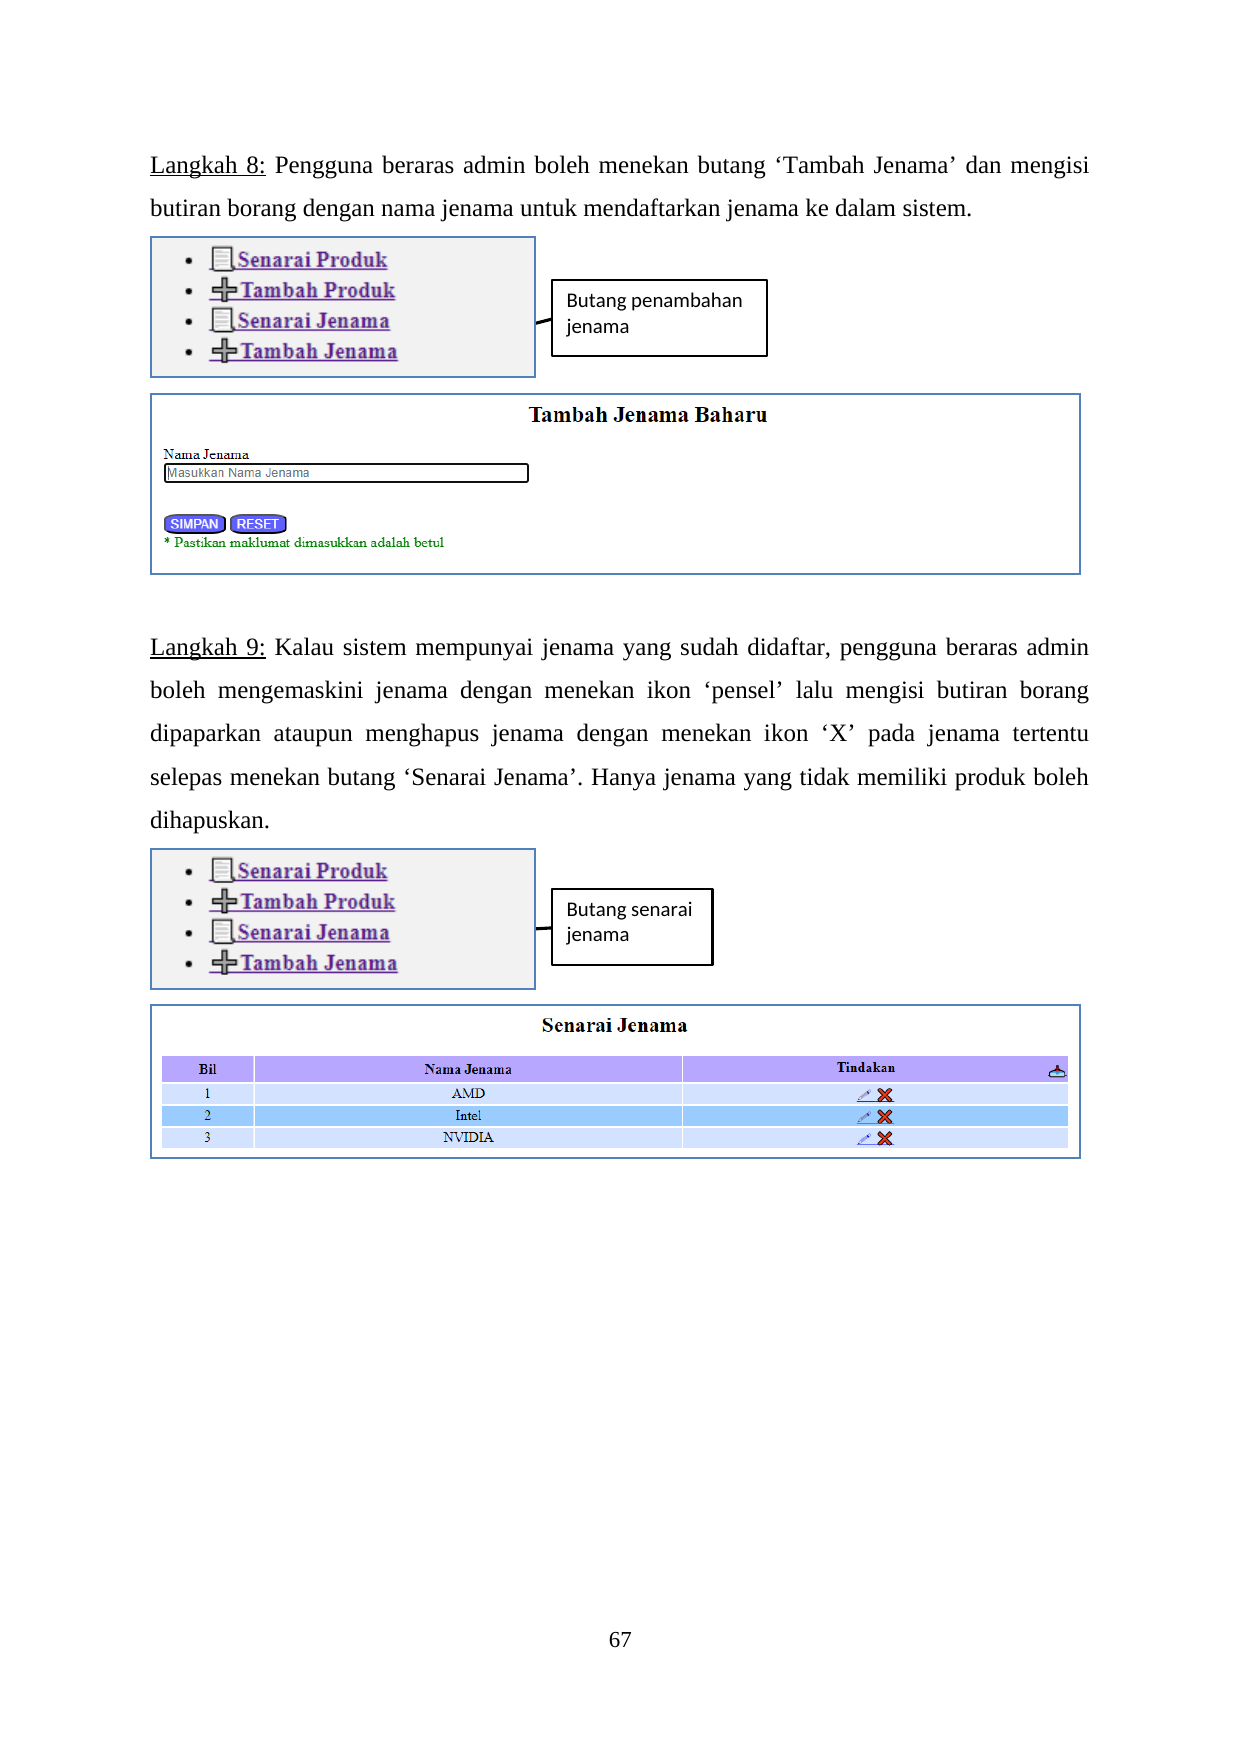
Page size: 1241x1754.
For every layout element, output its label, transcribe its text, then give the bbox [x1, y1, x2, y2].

picture [152, 238, 534, 376]
picture [152, 850, 534, 988]
text Langkah 9: Kalau sistem mempunyai jenama yang sudah didaftar, pengguna beraras admin boleh mengemaskini jenama dengan menekan ikon ‘pensel’ lalu mengisi butiran borang dipaparkan ataupun menghapus jenama dengan menekan ikon ‘X’ pada jenama tertentu selepas menekan butang ‘Senarai Jenama’. Hanya jenama yang tidak memiliki produk boleh dihapuskan. [150, 632, 1090, 833]
picture [152, 1006, 1079, 1157]
text Langkah 8: Pengguna beraras admin boleh menekan butang ‘Tambah Jenama’ dan mengisi butiran borang dengan nama jenama untuk mendaftarkan jenama ke dalam sistem. [150, 150, 1090, 222]
picture [152, 395, 1079, 573]
